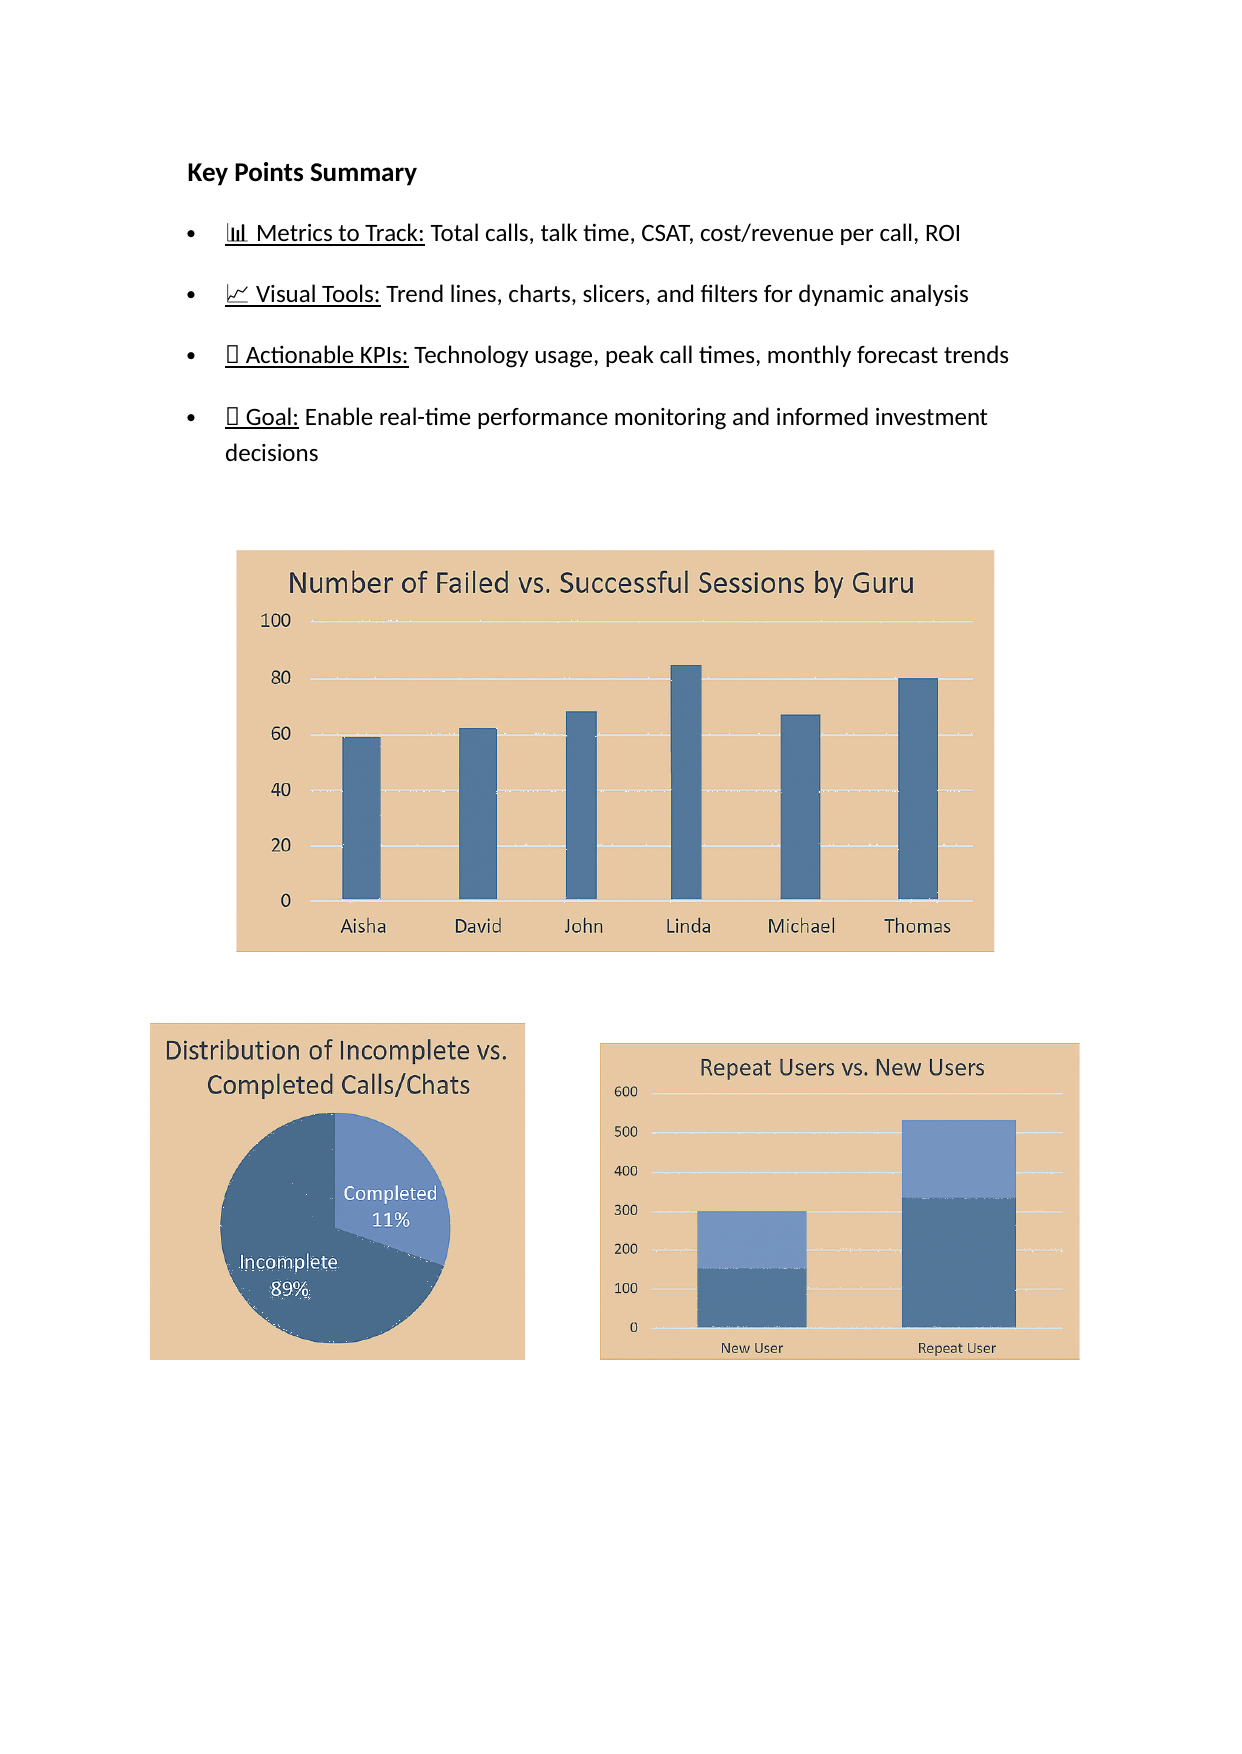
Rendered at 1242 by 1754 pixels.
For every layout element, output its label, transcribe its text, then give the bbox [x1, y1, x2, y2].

picture [600, 1043, 1080, 1360]
picture [150, 1023, 526, 1360]
list 🎯 Actionable KPIs: Technology usage, peak call times, monthly forecast trends [187, 337, 1082, 371]
list 💡 Goal: Enable real-time performance monitoring and informed investment decisions [187, 398, 1082, 467]
list 📈 Visual Tools: Trend lines, charts, slicers, and filters for dynamic analysis [187, 276, 1082, 310]
list 📊 Metrics to Track: Total calls, talk time, CSAT, cost/revenue per call, ROI [187, 215, 1082, 249]
text Key Points Summary [187, 155, 1082, 188]
picture [236, 550, 995, 952]
